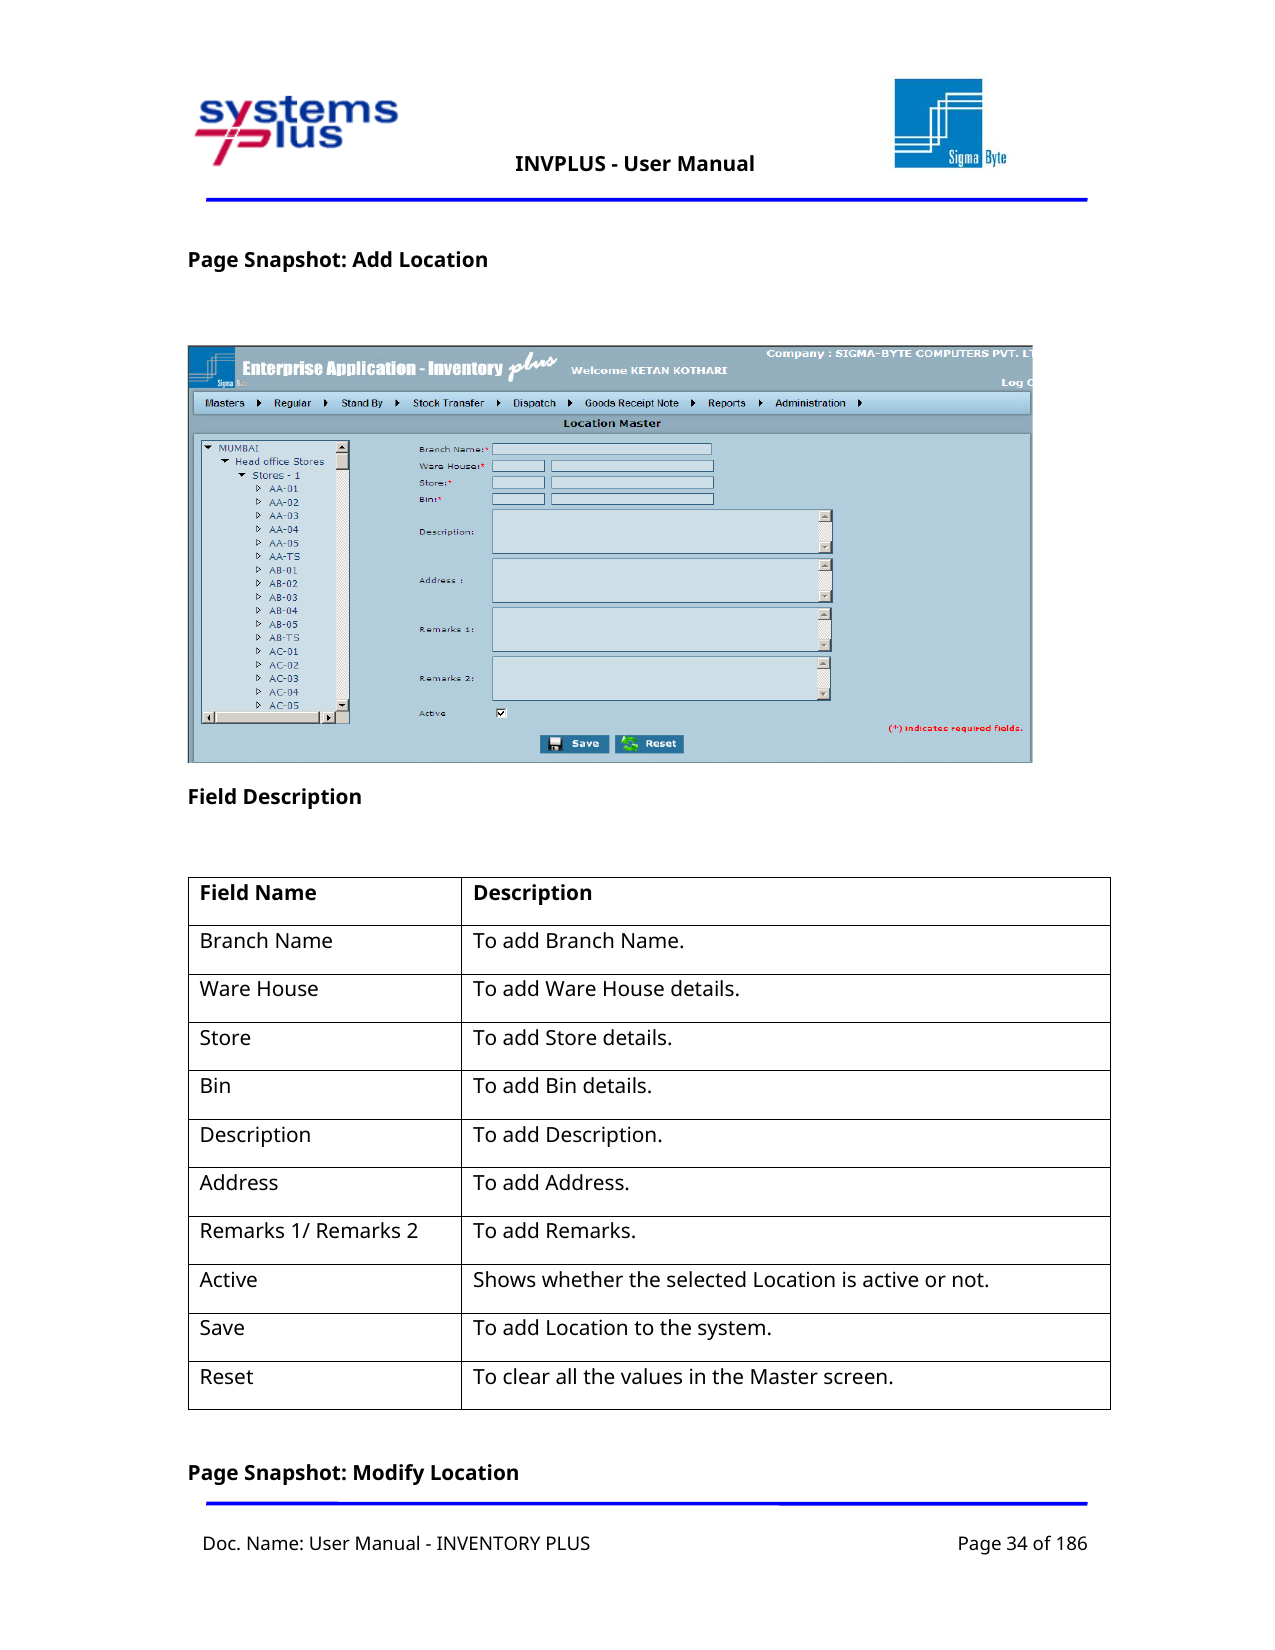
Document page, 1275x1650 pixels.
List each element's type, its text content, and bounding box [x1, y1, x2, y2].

table_cell To add Description. [462, 1120, 1110, 1167]
table_header Field Name [189, 878, 461, 925]
table_cell Description [189, 1120, 461, 1167]
table_cell Active [189, 1265, 461, 1312]
table_cell To add Ware House details. [462, 975, 1110, 1022]
table_cell Shows whether the selected Location is active or not. [462, 1265, 1110, 1312]
table_cell Store [189, 1023, 461, 1070]
table_header Description [462, 878, 1110, 925]
table_cell To add Bin details. [462, 1071, 1110, 1119]
picture [187, 81, 405, 172]
table_cell Ware House [189, 975, 461, 1022]
table_cell Save [189, 1314, 461, 1361]
table_cell To clear all the values in the Master screen. [462, 1362, 1110, 1409]
table_cell Remarks 1/ Remarks 2 [189, 1217, 461, 1264]
table_cell Reset [189, 1362, 461, 1409]
table_cell To add Remarks. [462, 1217, 1110, 1264]
table_cell Address [189, 1168, 461, 1216]
text Page Snapshot: Add Location [187, 245, 1153, 273]
table_cell To add Location to the system. [462, 1314, 1110, 1361]
text Page Snapshot: Modify Location [187, 1458, 1153, 1486]
table_cell Bin [189, 1071, 461, 1119]
table_cell Branch Name [189, 926, 461, 973]
picture [870, 75, 1012, 172]
table_cell To add Address. [462, 1168, 1110, 1216]
table_cell To add Branch Name. [462, 926, 1110, 973]
table_cell To add Store details. [462, 1023, 1110, 1070]
picture [187, 345, 1033, 763]
text Field Description [187, 782, 1153, 810]
